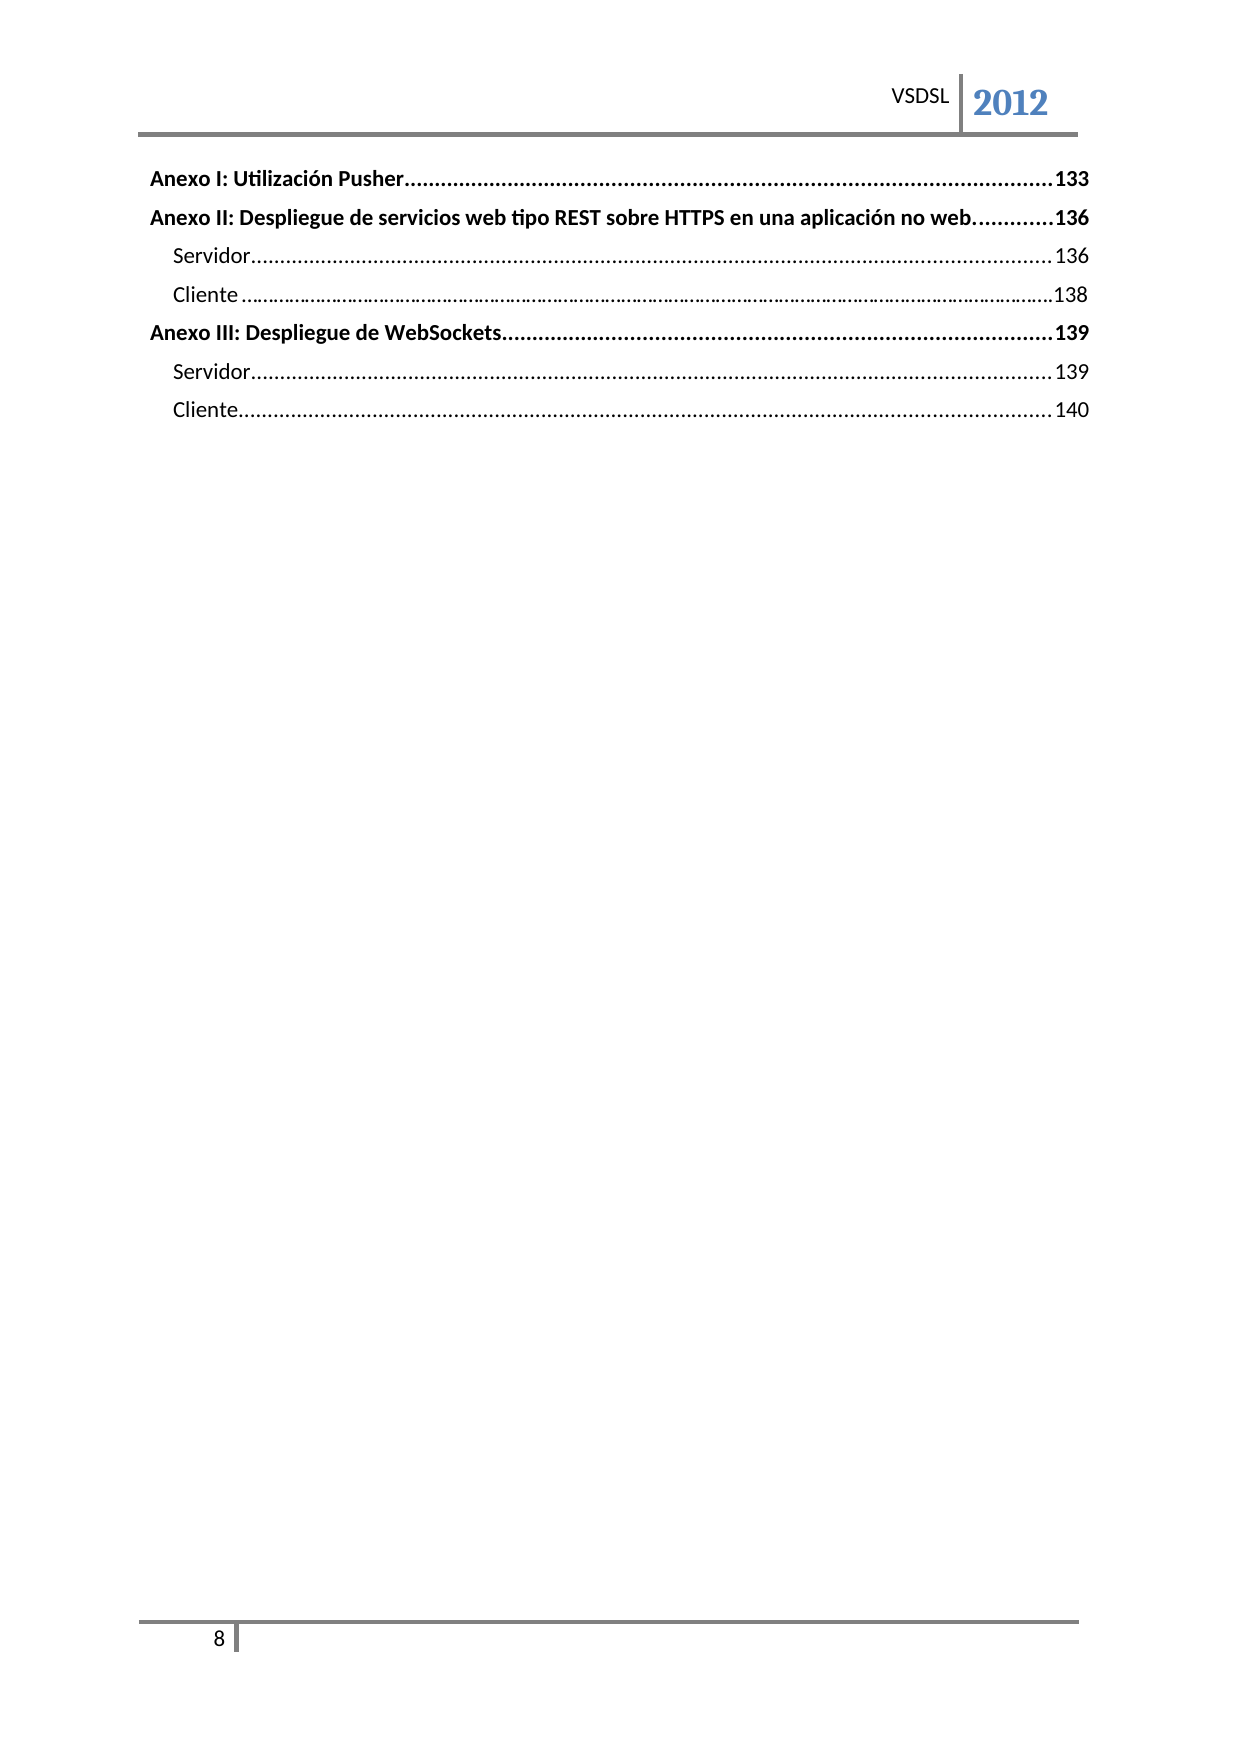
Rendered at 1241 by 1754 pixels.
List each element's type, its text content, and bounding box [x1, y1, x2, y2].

text Servidor 136 [173, 241, 1090, 269]
text Cliente. 140 [173, 395, 1090, 423]
text Anexo I: Utilización Pusher 133 [150, 164, 1090, 193]
text Anexo III: Despliegue de WebSockets 139 [150, 318, 1090, 346]
text Servidor 139 [173, 357, 1090, 385]
text Anexo II: Despliegue de servicios web tipo REST sobre HTTPS en una aplicación no web. 136 [150, 203, 1090, 231]
text Cliente ……………………………………………………………………………………………………………………………………….138 [173, 280, 1090, 308]
